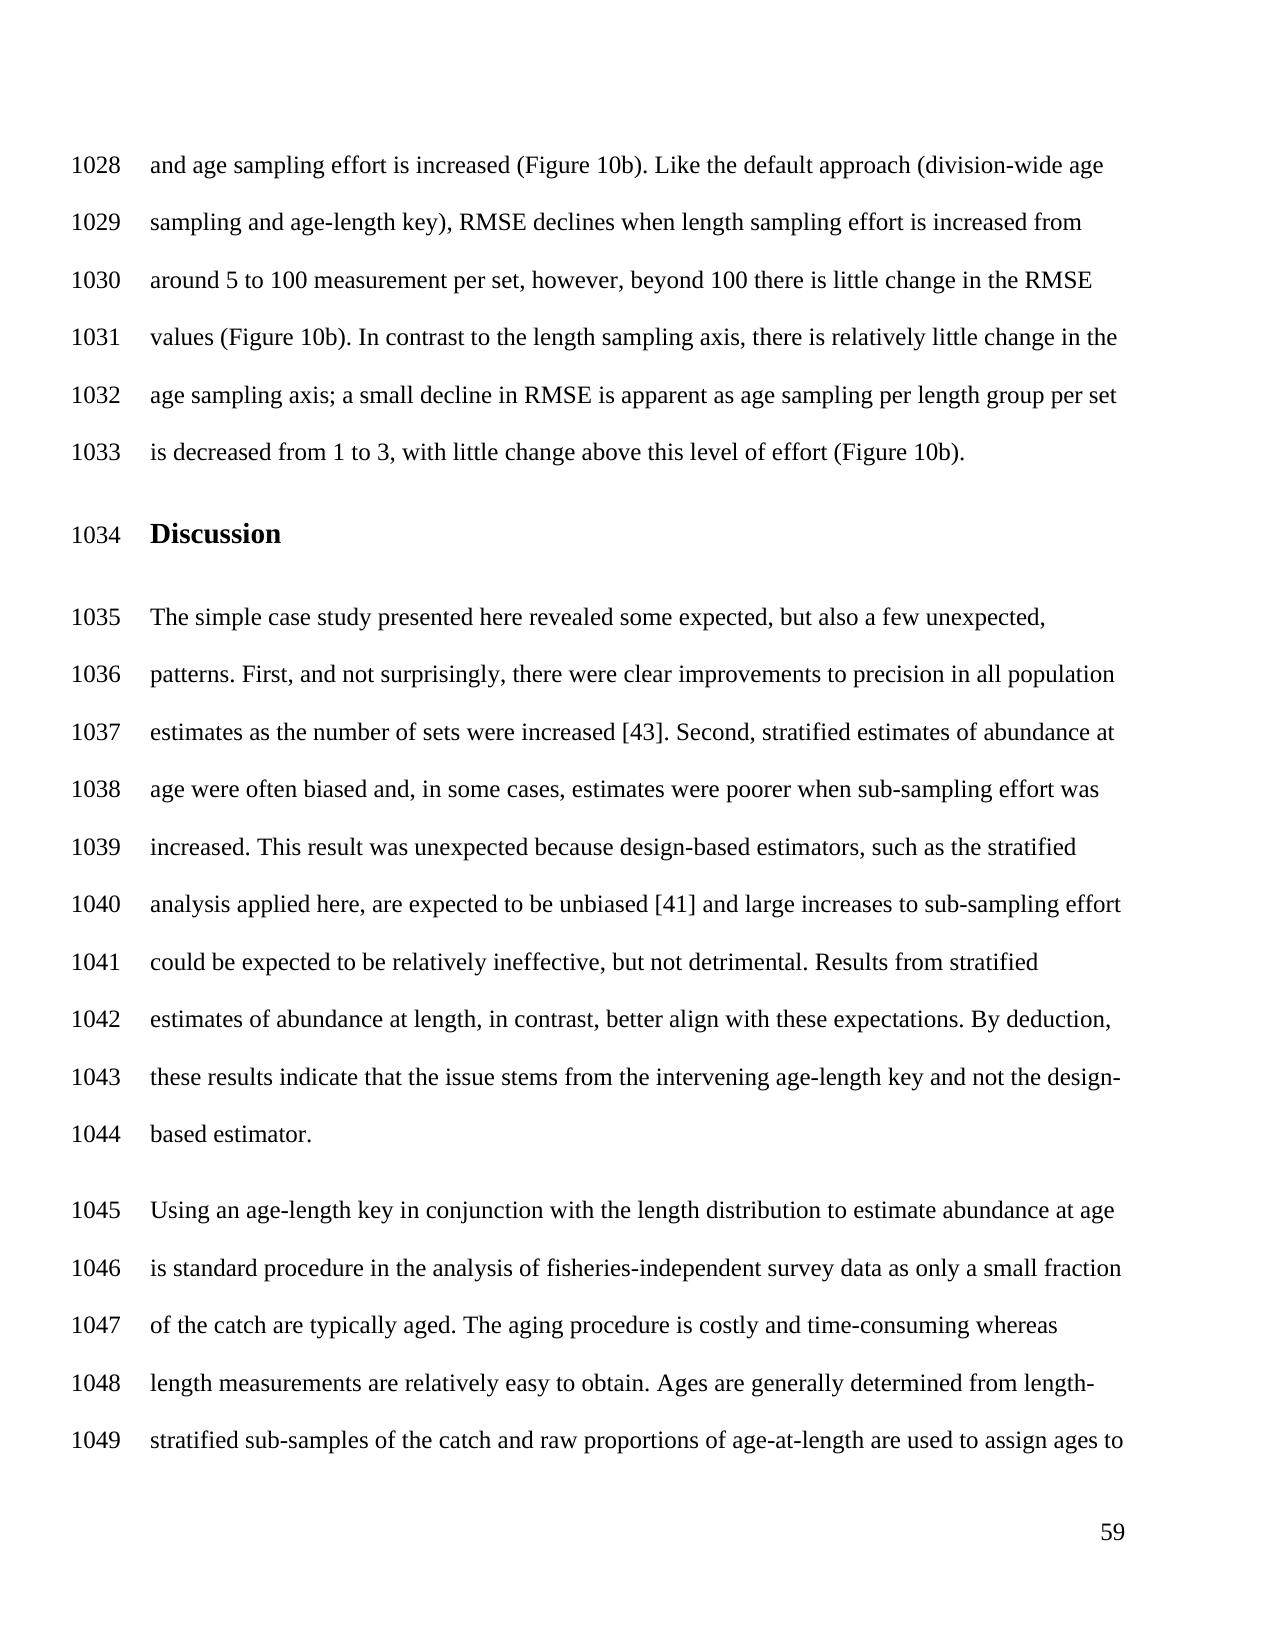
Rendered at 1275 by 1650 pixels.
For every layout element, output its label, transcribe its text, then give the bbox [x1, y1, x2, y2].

subtitle Discussion [150, 516, 1125, 549]
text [150, 150, 1125, 466]
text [150, 1195, 1125, 1454]
text The simple case study presented here revealed some expected, but also a few unexpected, patterns. First, and not surprisingly, there were clear improvements to precision in all population estimates as the number of sets were increased [43]. Second, stratified estimates of abundance at age were often biased and, in some cases, estimates were poorer when sub-sampling effort was increased. This result was unexpected because design-based estimators, such as the stratified analysis applied here, are expected to be unbiased [41] and large increases to sub-sampling effort could be expected to be relatively ineffective, but not detrimental. Results from stratified estimates of abundance at length, in contrast, better align with these expectations. By deduction, these results indicate that the issue stems from the intervening age-length key and not the design-based estimator. [150, 602, 1125, 1148]
